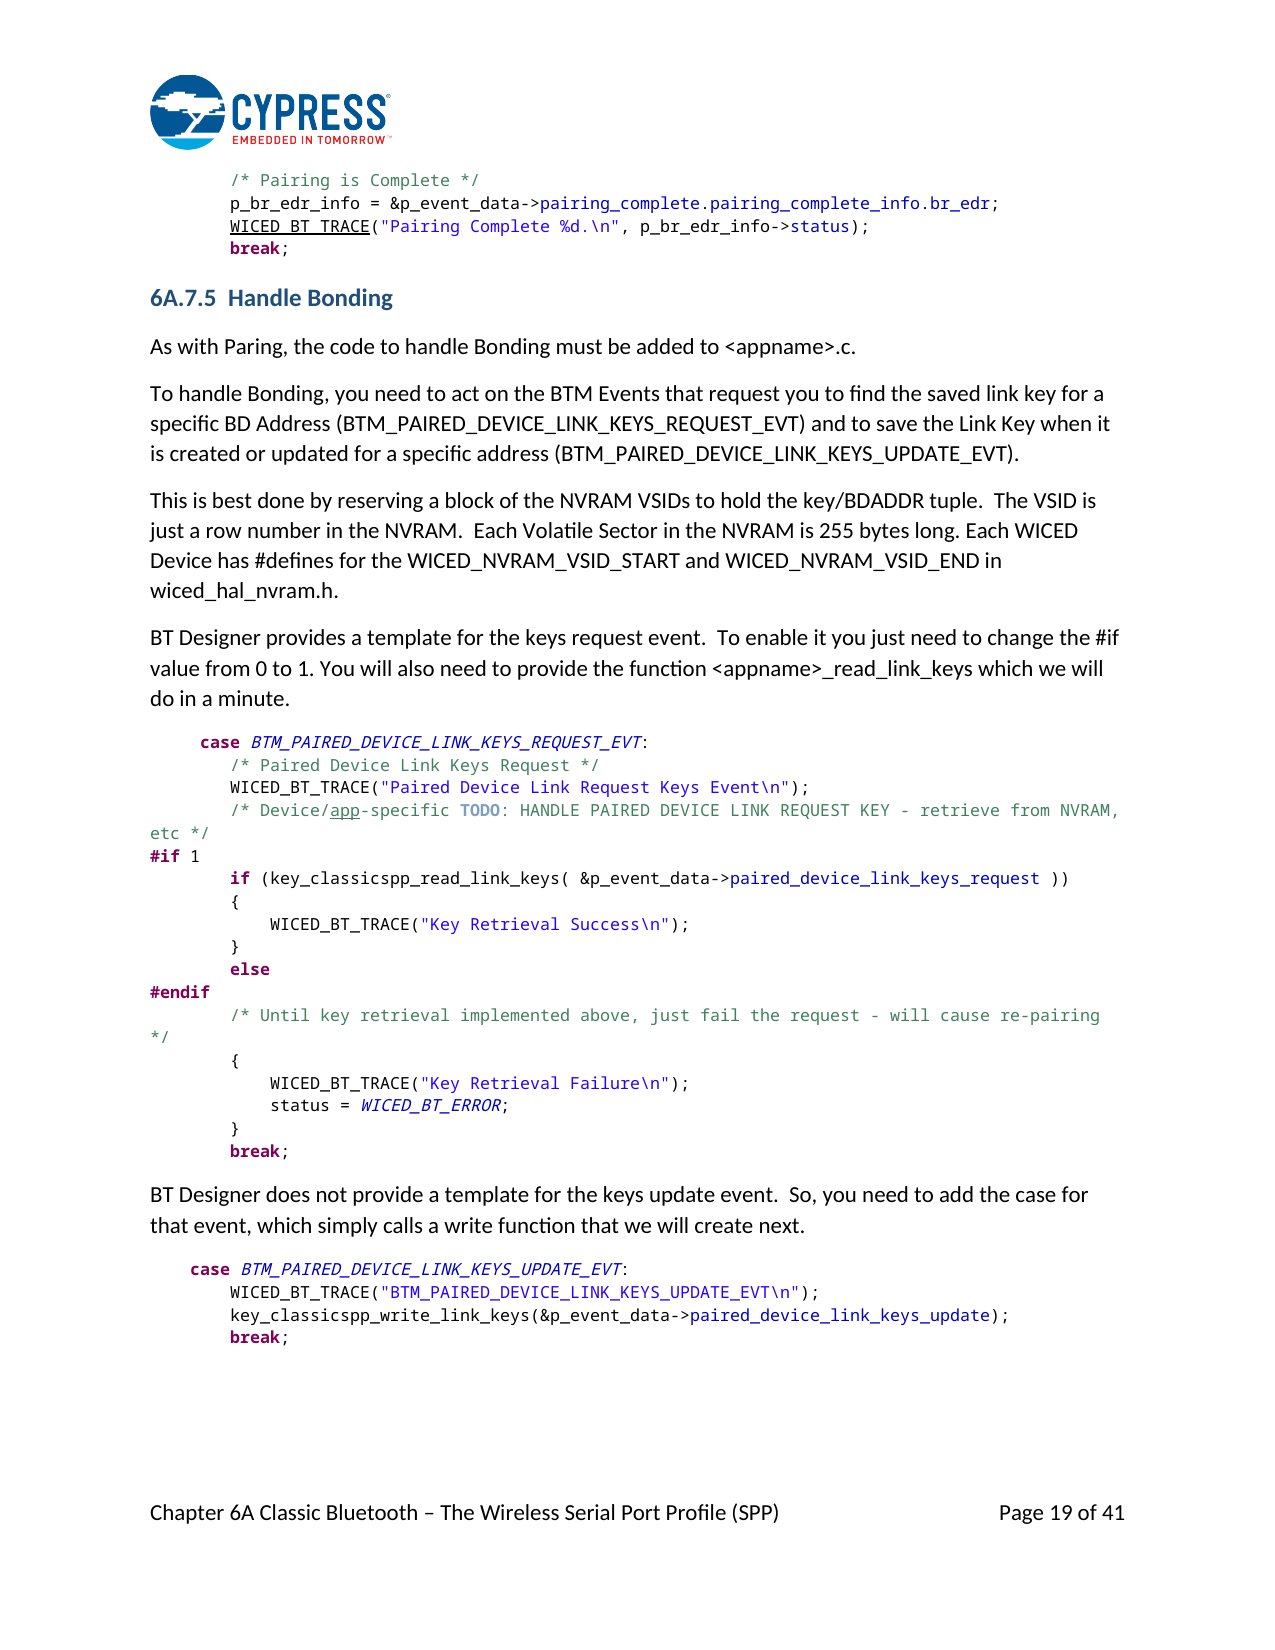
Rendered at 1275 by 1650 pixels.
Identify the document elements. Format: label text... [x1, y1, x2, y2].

subtitle Handle Bonding [150, 282, 1125, 313]
text /* Until key retrieval implemented above, just fail the request - will cause re-pairing */ [150, 1003, 1125, 1049]
text #if 1 [150, 844, 1125, 867]
text This is best done by reserving a block of the NVRAM VSIDs to hold the key/BDADDR tuple. The VSID is just a row number in the NVRAM. Each Volatile Sector in the NVRAM is 255 bytes long. Each WICED Device has #defines for the WICED_NVRAM_VSID_START and WICED_NVRAM_VSID_END in wiced_hal_nvram.h. [150, 486, 1125, 604]
text WICED_BT_TRACE("Pairing Complete %d.\n", p_br_edr_info->status); [150, 214, 1125, 237]
text key_classicspp_write_link_keys(&p_event_data->paired_device_link_keys_update); [150, 1303, 1125, 1326]
picture [150, 75, 392, 150]
text case BTM_PAIRED_DEVICE_LINK_KEYS_REQUEST_EVT: [150, 731, 1125, 753]
text /* Paired Device Link Keys Request */ [150, 753, 1125, 776]
text /* Device/app-specific TODO: HANDLE PAIRED DEVICE LINK REQUEST KEY - retrieve from NVRAM, etc */ [150, 799, 1125, 844]
text /* Pairing is Complete */ [150, 169, 1125, 191]
text break; [150, 237, 1125, 259]
text else [150, 958, 1125, 981]
text As with Paring, the code to handle Bonding must be added to <appname>.c. [150, 332, 1125, 360]
text #endif [150, 981, 1125, 1003]
text BT Designer provides a template for the keys request event. To enable it you just need to change the #if value from 0 to 1. You will also need to provide the function <appname>_read_link_keys which we will do in a minute. [150, 623, 1125, 712]
text WICED_BT_TRACE("Key Retrieval Success\n"); [150, 912, 1125, 935]
text WICED_BT_TRACE("Paired Device Link Request Keys Event\n"); [150, 776, 1125, 799]
text p_br_edr_info = &p_event_data->pairing_complete.pairing_complete_info.br_edr; [150, 191, 1125, 214]
text case BTM_PAIRED_DEVICE_LINK_KEYS_UPDATE_EVT: [150, 1258, 1125, 1280]
text status = WICED_BT_ERROR; [150, 1094, 1125, 1117]
text To handle Bonding, you need to act on the BTM Events that request you to find the saved link key for a specific BD Address (BTM_PAIRED_DEVICE_LINK_KEYS_REQUEST_EVT) and to save the Link Key when it is created or updated for a specific address (BTM_PAIRED_DEVICE_LINK_KEYS_UPDATE_EVT). [150, 379, 1125, 467]
text WICED_BT_TRACE("BTM_PAIRED_DEVICE_LINK_KEYS_UPDATE_EVT\n"); [150, 1280, 1125, 1303]
text } [150, 1117, 1125, 1139]
text break; [150, 1139, 1125, 1162]
text if (key_classicspp_read_link_keys( &p_event_data->paired_device_link_keys_request )) [150, 867, 1125, 890]
text WICED_BT_TRACE("Key Retrieval Failure\n"); [150, 1071, 1125, 1094]
text break; [150, 1326, 1125, 1348]
text { [150, 1049, 1125, 1071]
text } [150, 935, 1125, 958]
text BT Designer does not provide a template for the keys update event. So, you need to add the case for that event, which simply calls a write function that we will create next. [150, 1181, 1125, 1239]
text { [150, 890, 1125, 912]
